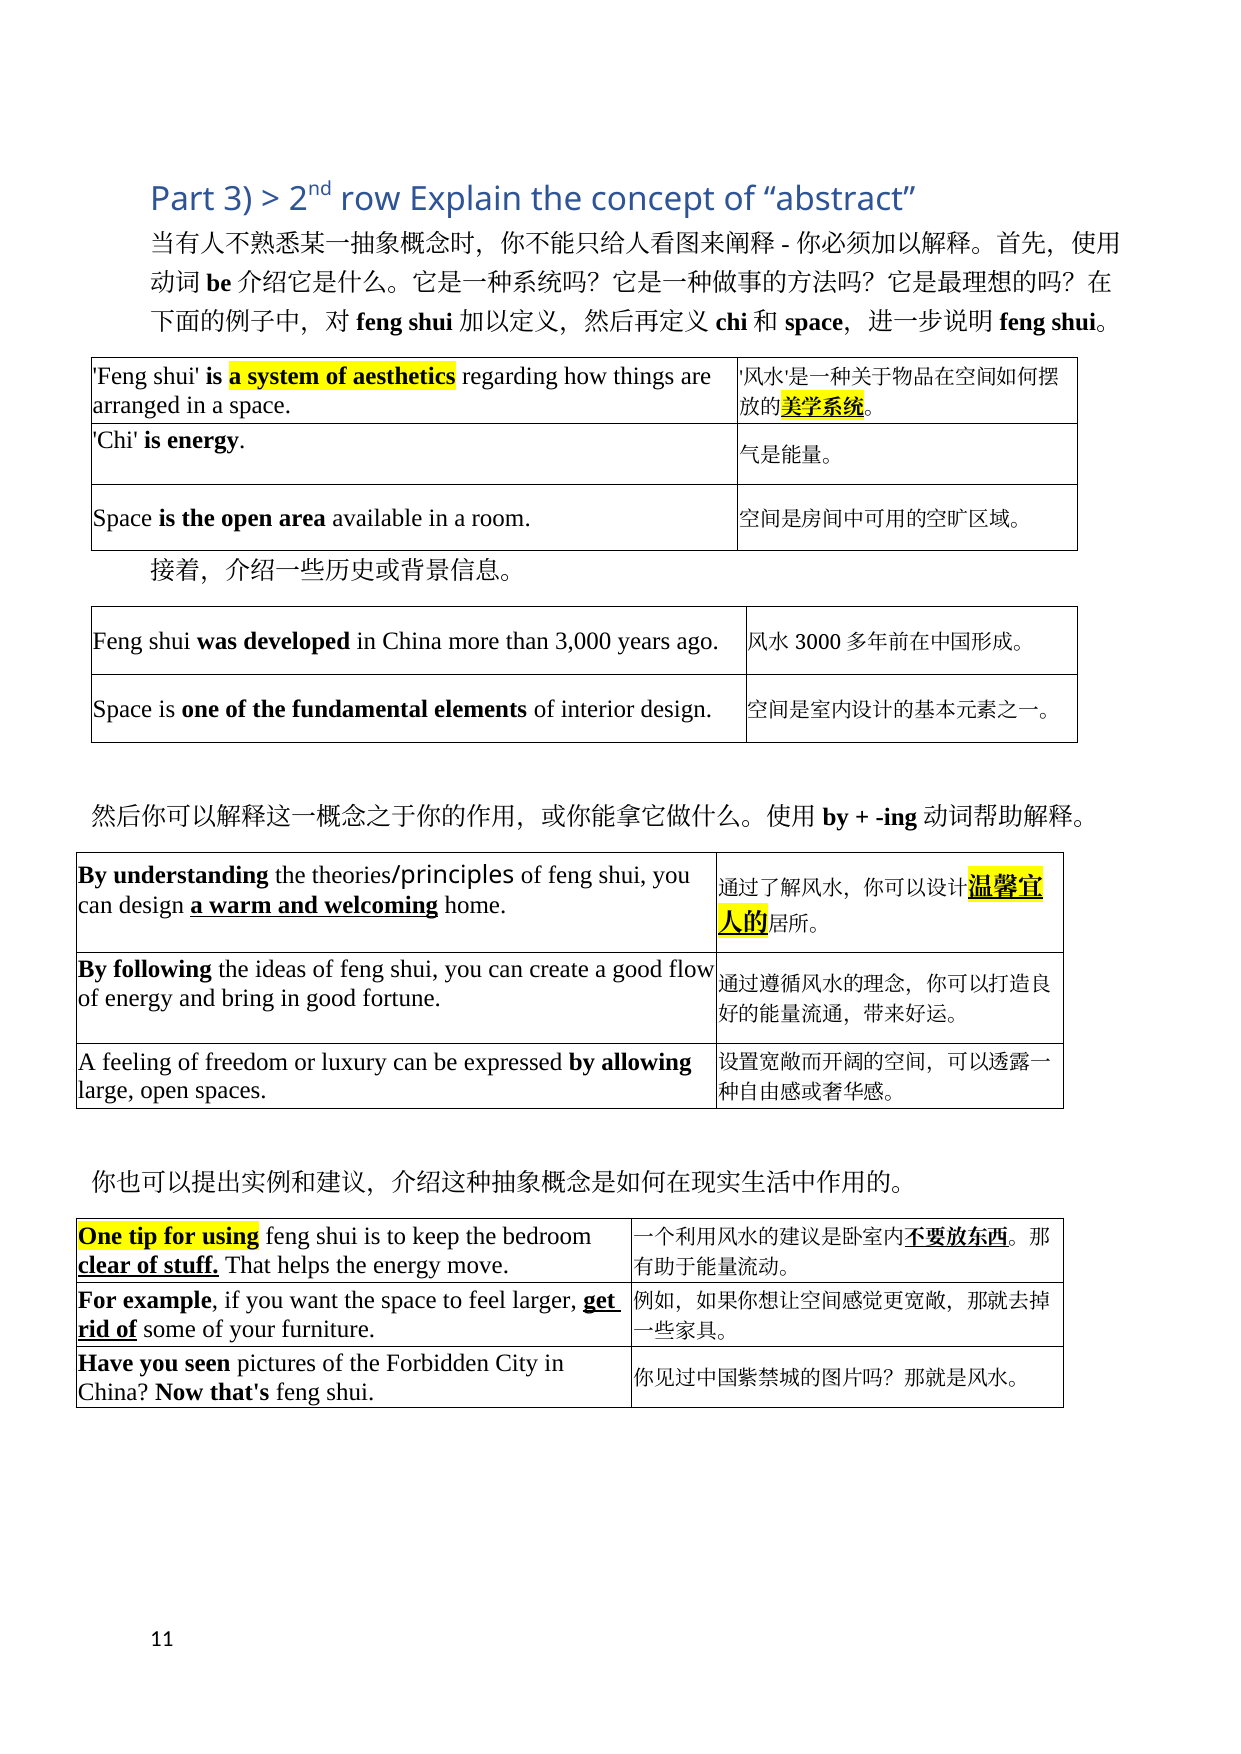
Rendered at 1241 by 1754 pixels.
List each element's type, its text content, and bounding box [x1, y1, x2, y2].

table_header 通过了解风水，你可以设计温馨宜人的居所。 [717, 853, 1063, 952]
text 接着，介绍一些历史或背景信息。 [150, 551, 1137, 587]
text 当有人不熟悉某一抽象概念时，你不能只给人看图来阐释 - 你必须加以解释。首先，使用动词 be 介绍它是什么。它是一种系统吗？它是一种做事的方法吗？它是最理想的吗？在下面的例子中，对 feng shui 加以定义，然后再定义 chi 和 space，进一步说明 feng shui。 [150, 224, 1137, 337]
table_header 一个利用风水的建议是卧室内不要放东西。那有助于能量流动。 [632, 1219, 1063, 1282]
table_cell Space is one of the fundamental elements of interior design. [92, 675, 746, 742]
table_cell 空间是室内设计的基本元素之一。 [747, 675, 1077, 742]
table_cell 空间是房间中可用的空旷区域。 [738, 485, 1077, 549]
table_header One tip for using feng shui is to keep the bedroom clear of stuff. That helps the energy move. [77, 1219, 631, 1282]
table_cell 气是能量。 [738, 424, 1077, 484]
table_cell For example, if you want the space to feel larger, get rid of some of your furniture. [77, 1283, 631, 1346]
table_cell 例如，如果你想让空间感觉更宽敞，那就去掉一些家具。 [632, 1283, 1063, 1346]
table_cell 'Chi' is energy. [92, 424, 737, 484]
text 你也可以提出实例和建议，介绍这种抽象概念是如何在现实生活中作用的。 [91, 1162, 1137, 1198]
text 然后你可以解释这一概念之于你的作用，或你能拿它做什么。使用 by + -ing 动词帮助解释。 [91, 796, 1137, 832]
table_cell Have you seen pictures of the Forbidden City in China? Now that's feng shui. [77, 1347, 631, 1407]
table_cell A feeling of freedom or luxury can be expressed by allowing large, open spaces. [77, 1044, 716, 1108]
table_header By understanding the theories/principles of feng shui, you can design a warm and welcoming home. [77, 853, 716, 952]
subtitle Part 3) > 2nd row Explain the concept of “abstract” [150, 175, 1137, 220]
table_header 风水 3000 多年前在中国形成。 [747, 607, 1077, 674]
table_header '风水'是一种关于物品在空间如何摆放的美学系统。 [738, 358, 1077, 422]
table_cell 你见过中国紫禁城的图片吗？那就是风水。 [632, 1347, 1063, 1407]
table_cell By following the ideas of feng shui, you can create a good flow of energy and bring in good fortune. [77, 953, 716, 1042]
table_cell Space is the open area available in a room. [92, 485, 737, 549]
table_cell 通过遵循风水的理念，你可以打造良好的能量流通，带来好运。 [717, 953, 1063, 1042]
table_cell 设置宽敞而开阔的空间，可以透露一种自由感或奢华感。 [717, 1044, 1063, 1108]
table_header 'Feng shui' is a system of aesthetics regarding how things are arranged in a space. [92, 358, 737, 422]
table_header Feng shui was developed in China more than 3,000 years ago. [92, 607, 746, 674]
